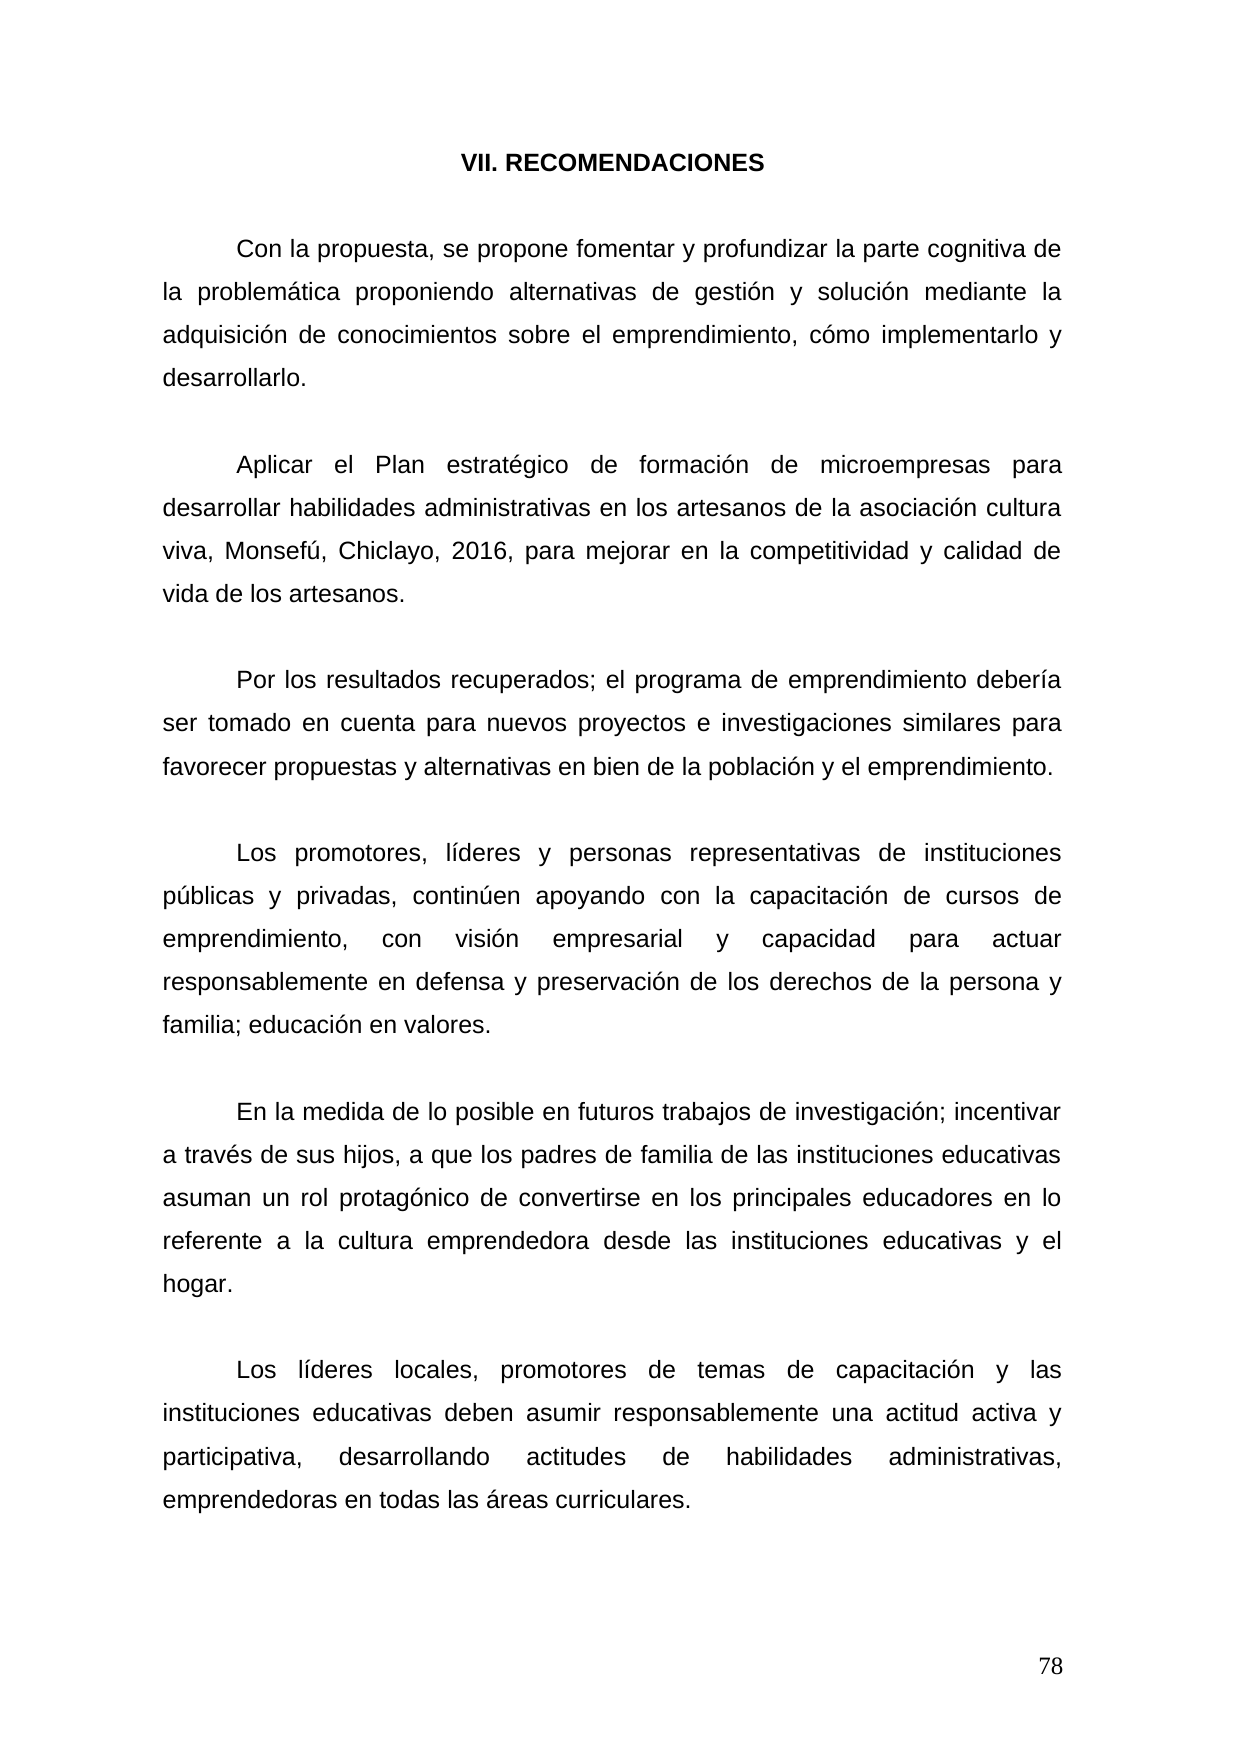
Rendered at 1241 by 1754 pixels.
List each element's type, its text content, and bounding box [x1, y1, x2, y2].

text Aplicar el Plan estratégico de formación de microempresas para desarrollar habilidades administrativas en los artesanos de la asociación cultura viva, Monsefú, Chiclayo, 2016, para mejorar en la competitividad y calidad de vida de los artesanos. [162, 449, 1063, 608]
text Con la propuesta, se propone fomentar y profundizar la parte cognitiva de la problemática proponiendo alternativas de gestión y solución mediante la adquisición de conocimientos sobre el emprendimiento, cómo implementarlo y desarrollarlo. [162, 234, 1063, 392]
text Los líderes locales, promotores de temas de capacitación y las instituciones educativas deben asumir responsablemente una actitud activa y participativa, desarrollando actitudes de habilidades administrativas, emprendedoras en todas las áreas curriculares. [162, 1355, 1063, 1513]
text Los promotores, líderes y personas representativas de instituciones públicas y privadas, continúen apoyando con la capacitación de cursos de emprendimiento, con visión empresarial y capacidad para actuar responsablemente en defensa y preservación de los derechos de la persona y familia; educación en valores. [162, 838, 1063, 1039]
subtitle VII. RECOMENDACIONES [162, 148, 1063, 176]
text Por los resultados recuperados; el programa de emprendimiento debería ser tomado en cuenta para nuevos proyectos e investigaciones similares para favorecer propuestas y alternativas en bien de la población y el emprendimiento. [162, 665, 1063, 780]
text En la medida de lo posible en futuros trabajos de investigación; incentivar a través de sus hijos, a que los padres de familia de las instituciones educativas asuman un rol protagónico de convertirse en los principales educadores en lo referente a la cultura emprendedora desde las instituciones educativas y el hogar. [162, 1096, 1063, 1298]
